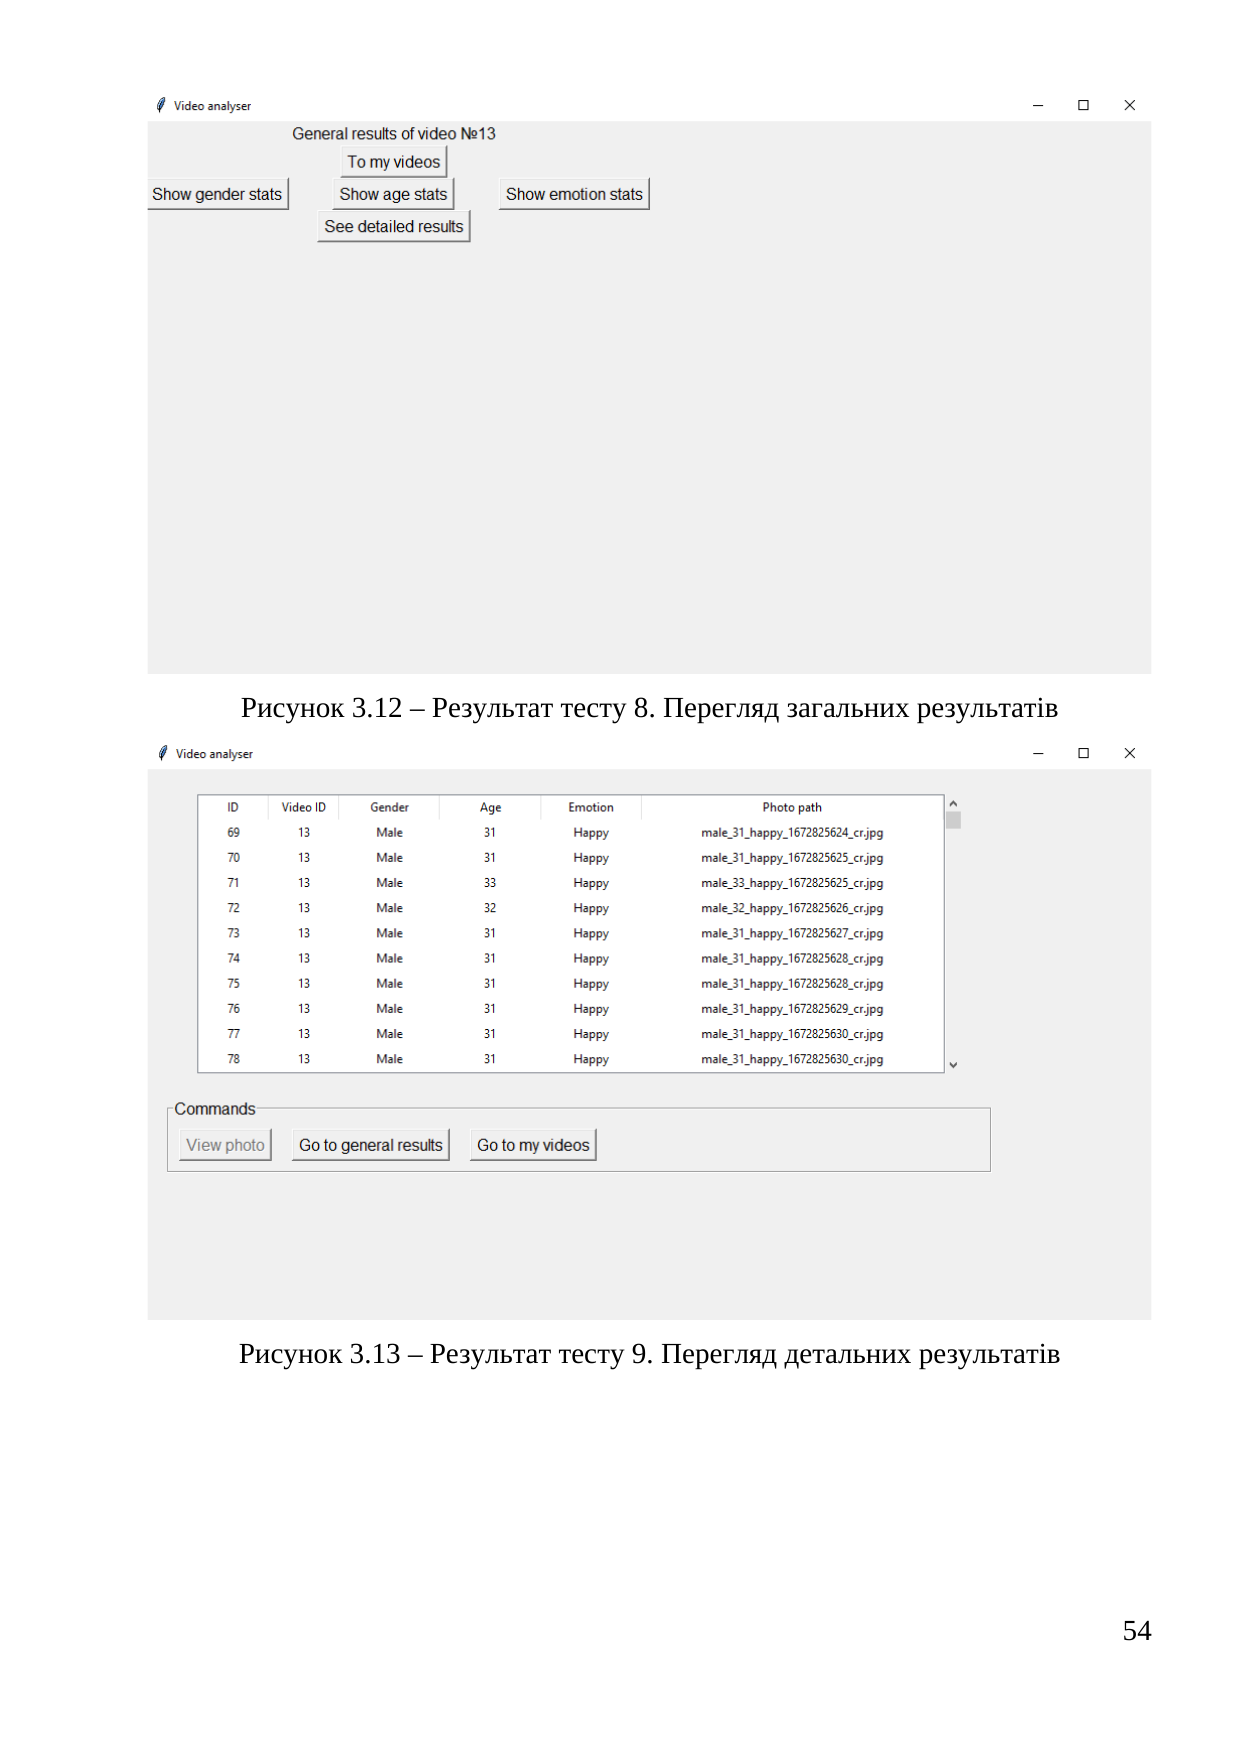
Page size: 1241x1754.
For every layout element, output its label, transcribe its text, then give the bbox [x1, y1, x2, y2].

picture [147, 740, 1152, 1320]
picture [147, 94, 1152, 674]
text Рисунок 3.13 – Результат тесту 9. Перегляд детальних результатів [148, 1336, 1152, 1369]
text Рисунок 3.12 – Результат тесту 8. Перегляд загальних результатів [148, 690, 1152, 724]
